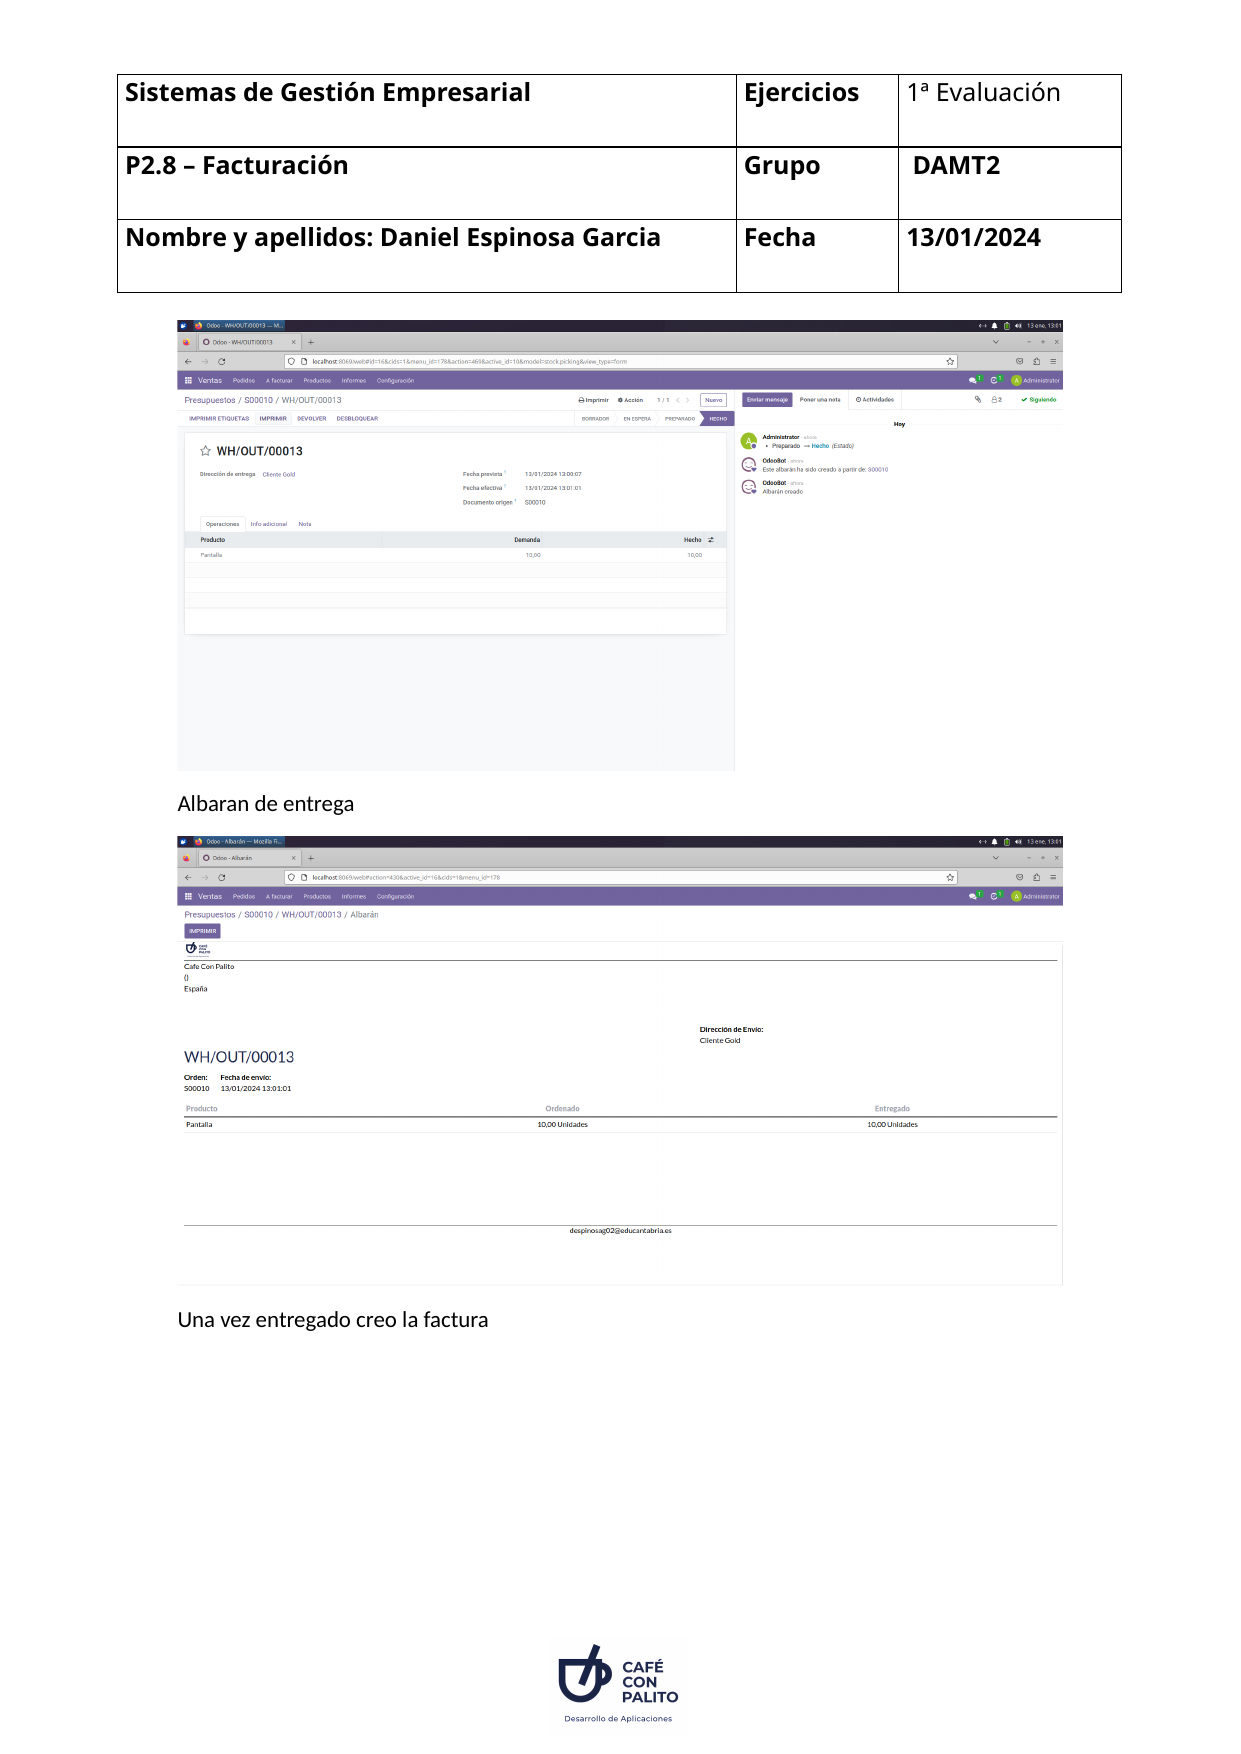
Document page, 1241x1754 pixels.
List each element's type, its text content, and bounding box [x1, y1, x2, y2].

text Albaran de entrega [177, 789, 1063, 817]
picture [177, 320, 1063, 771]
text Una vez entregado creo la factura [177, 1305, 1063, 1333]
picture [549, 1635, 688, 1736]
picture [177, 836, 1063, 1286]
